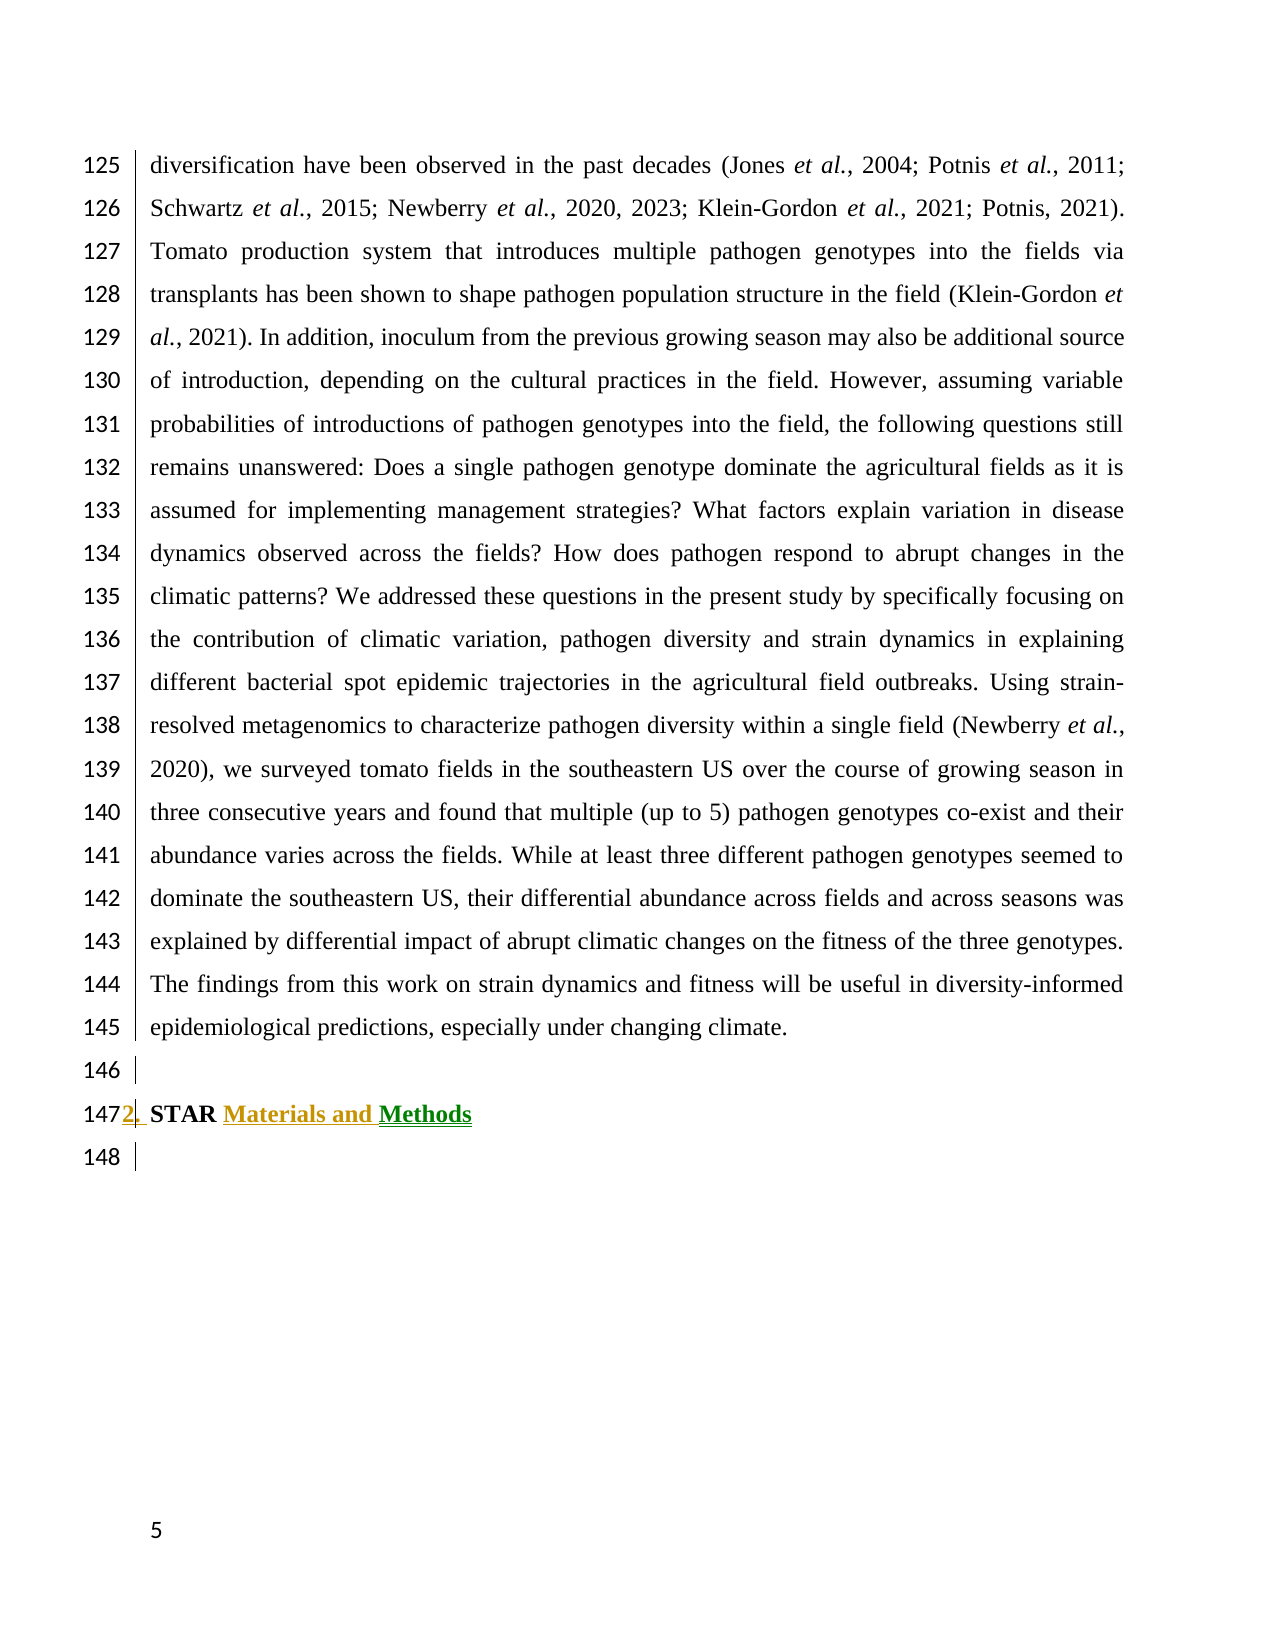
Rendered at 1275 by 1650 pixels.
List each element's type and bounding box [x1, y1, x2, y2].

text [150, 150, 1125, 1041]
